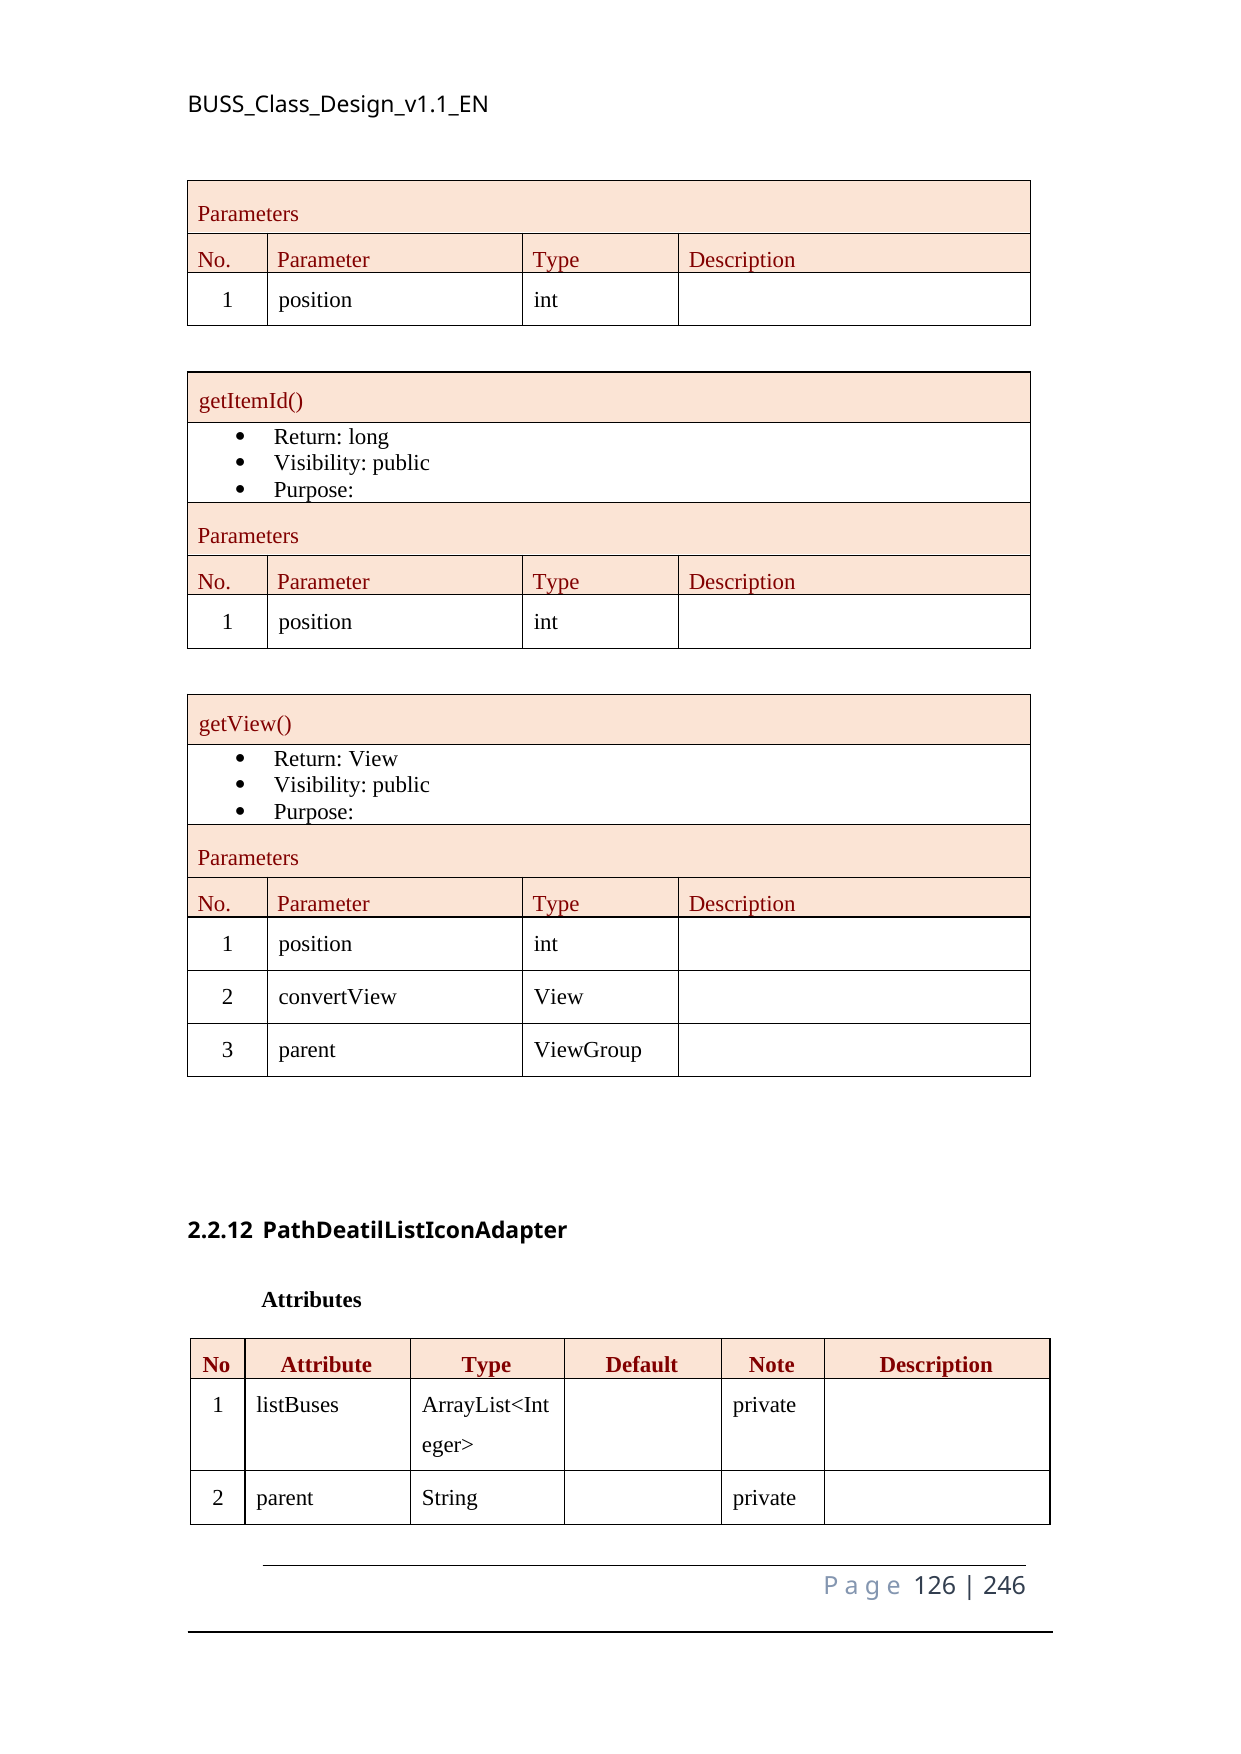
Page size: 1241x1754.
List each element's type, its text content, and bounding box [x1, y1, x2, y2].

subtitle Attributes [261, 1286, 1053, 1312]
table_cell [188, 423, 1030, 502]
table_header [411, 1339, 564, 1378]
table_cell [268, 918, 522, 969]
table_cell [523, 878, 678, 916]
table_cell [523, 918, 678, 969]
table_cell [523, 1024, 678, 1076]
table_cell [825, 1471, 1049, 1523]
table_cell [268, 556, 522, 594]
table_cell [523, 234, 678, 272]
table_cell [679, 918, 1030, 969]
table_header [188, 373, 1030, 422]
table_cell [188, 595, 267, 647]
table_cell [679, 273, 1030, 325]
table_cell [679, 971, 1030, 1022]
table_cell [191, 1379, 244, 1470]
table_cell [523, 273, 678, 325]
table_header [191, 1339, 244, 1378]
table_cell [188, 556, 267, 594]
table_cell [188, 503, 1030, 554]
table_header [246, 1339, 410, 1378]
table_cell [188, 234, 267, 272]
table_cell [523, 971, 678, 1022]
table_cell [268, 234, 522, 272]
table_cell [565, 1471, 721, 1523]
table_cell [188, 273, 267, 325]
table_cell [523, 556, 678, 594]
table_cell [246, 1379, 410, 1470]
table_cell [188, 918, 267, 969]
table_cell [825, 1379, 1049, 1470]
subtitle PathDeatilListIconAdapter [187, 1214, 1053, 1245]
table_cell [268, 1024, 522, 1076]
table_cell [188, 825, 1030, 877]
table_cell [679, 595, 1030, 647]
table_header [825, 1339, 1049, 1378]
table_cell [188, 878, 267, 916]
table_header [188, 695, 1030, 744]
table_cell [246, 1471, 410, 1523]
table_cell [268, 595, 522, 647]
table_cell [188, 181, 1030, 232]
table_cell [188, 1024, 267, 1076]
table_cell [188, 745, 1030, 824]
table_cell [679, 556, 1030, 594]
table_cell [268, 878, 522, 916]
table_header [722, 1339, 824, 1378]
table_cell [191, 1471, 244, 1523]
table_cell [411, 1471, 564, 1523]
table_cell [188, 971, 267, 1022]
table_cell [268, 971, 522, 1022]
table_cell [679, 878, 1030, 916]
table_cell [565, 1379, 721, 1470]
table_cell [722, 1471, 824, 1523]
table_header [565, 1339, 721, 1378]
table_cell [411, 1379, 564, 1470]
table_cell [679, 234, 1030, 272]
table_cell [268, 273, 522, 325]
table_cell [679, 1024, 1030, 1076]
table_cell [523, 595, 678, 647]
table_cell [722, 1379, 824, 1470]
